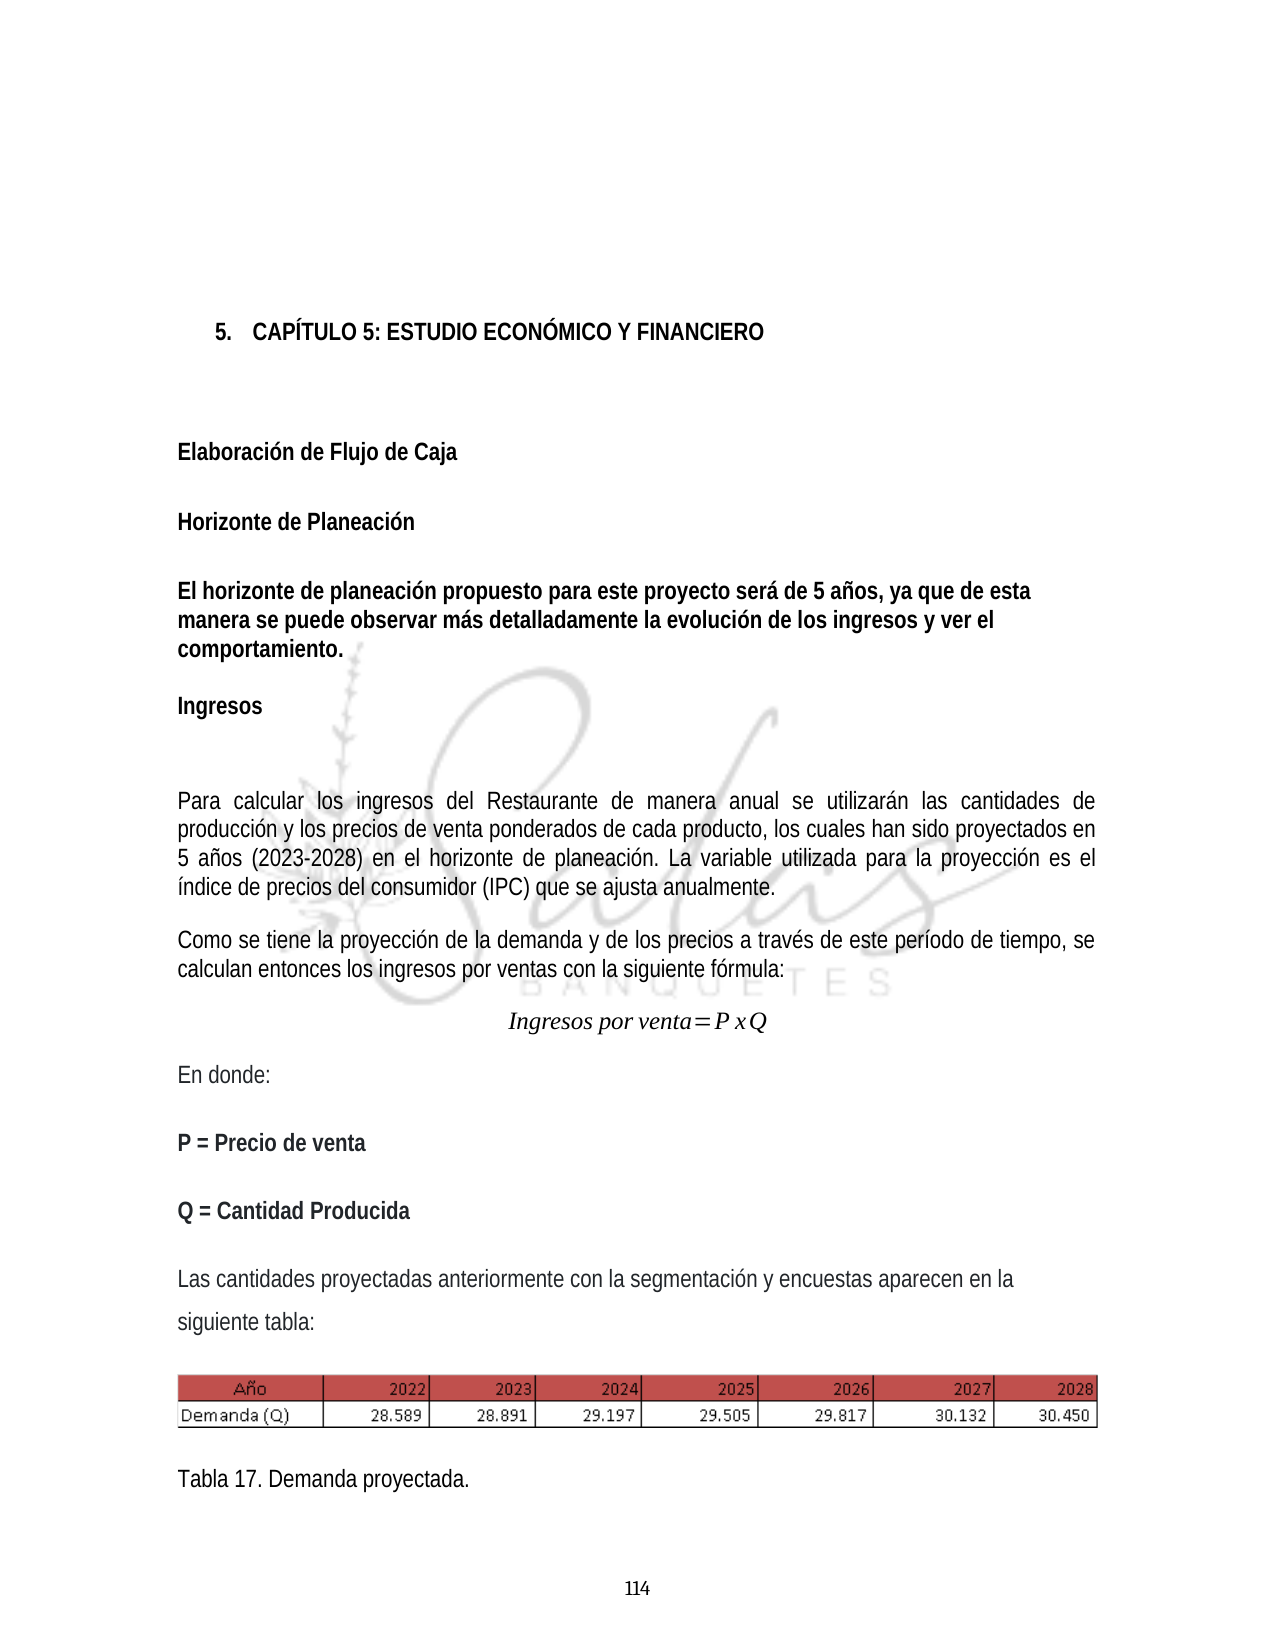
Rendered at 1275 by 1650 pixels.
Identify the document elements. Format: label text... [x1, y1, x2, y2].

text Tabla 17. Demanda proyectada. [177, 1464, 1098, 1493]
list Ingresos [177, 691, 1098, 719]
text Q = Cantidad Producida [177, 1196, 1098, 1224]
text P = Precio de venta [177, 1128, 1098, 1157]
text Como se tiene la proyección de la demanda y de los precios a través de este período de tiempo, se calculan entonces los ingresos por ventas con la siguiente fórmula: [177, 925, 1098, 982]
subtitle CAPÍTULO 5: ESTUDIO ECONÓMICO Y FINANCIERO [215, 317, 1098, 346]
text Para calcular los ingresos del Restaurante de manera anual se utilizarán las cantidades de producción y los precios de venta ponderados de cada producto, los cuales han sido proyectados en 5 años (2023-2028) en el horizonte de planeación. La variable utilizada para la proyección es el índice de precios del consumidor (IPC) que se ajusta anualmente. [177, 786, 1098, 900]
list El horizonte de planeación propuesto para este proyecto será de 5 años, ya que de esta manera se puede observar más detalladamente la evolución de los ingresos y ver el comportamiento. [177, 576, 1098, 662]
text En donde: [177, 1060, 1098, 1089]
picture [177, 1374, 1098, 1428]
text Horizonte de Planeación [177, 506, 1098, 535]
subtitle Elaboración de Flujo de Caja [177, 437, 1098, 465]
text Las cantidades proyectadas anteriormente con la segmentación y encuestas aparecen en la siguiente tabla: [177, 1264, 1098, 1335]
